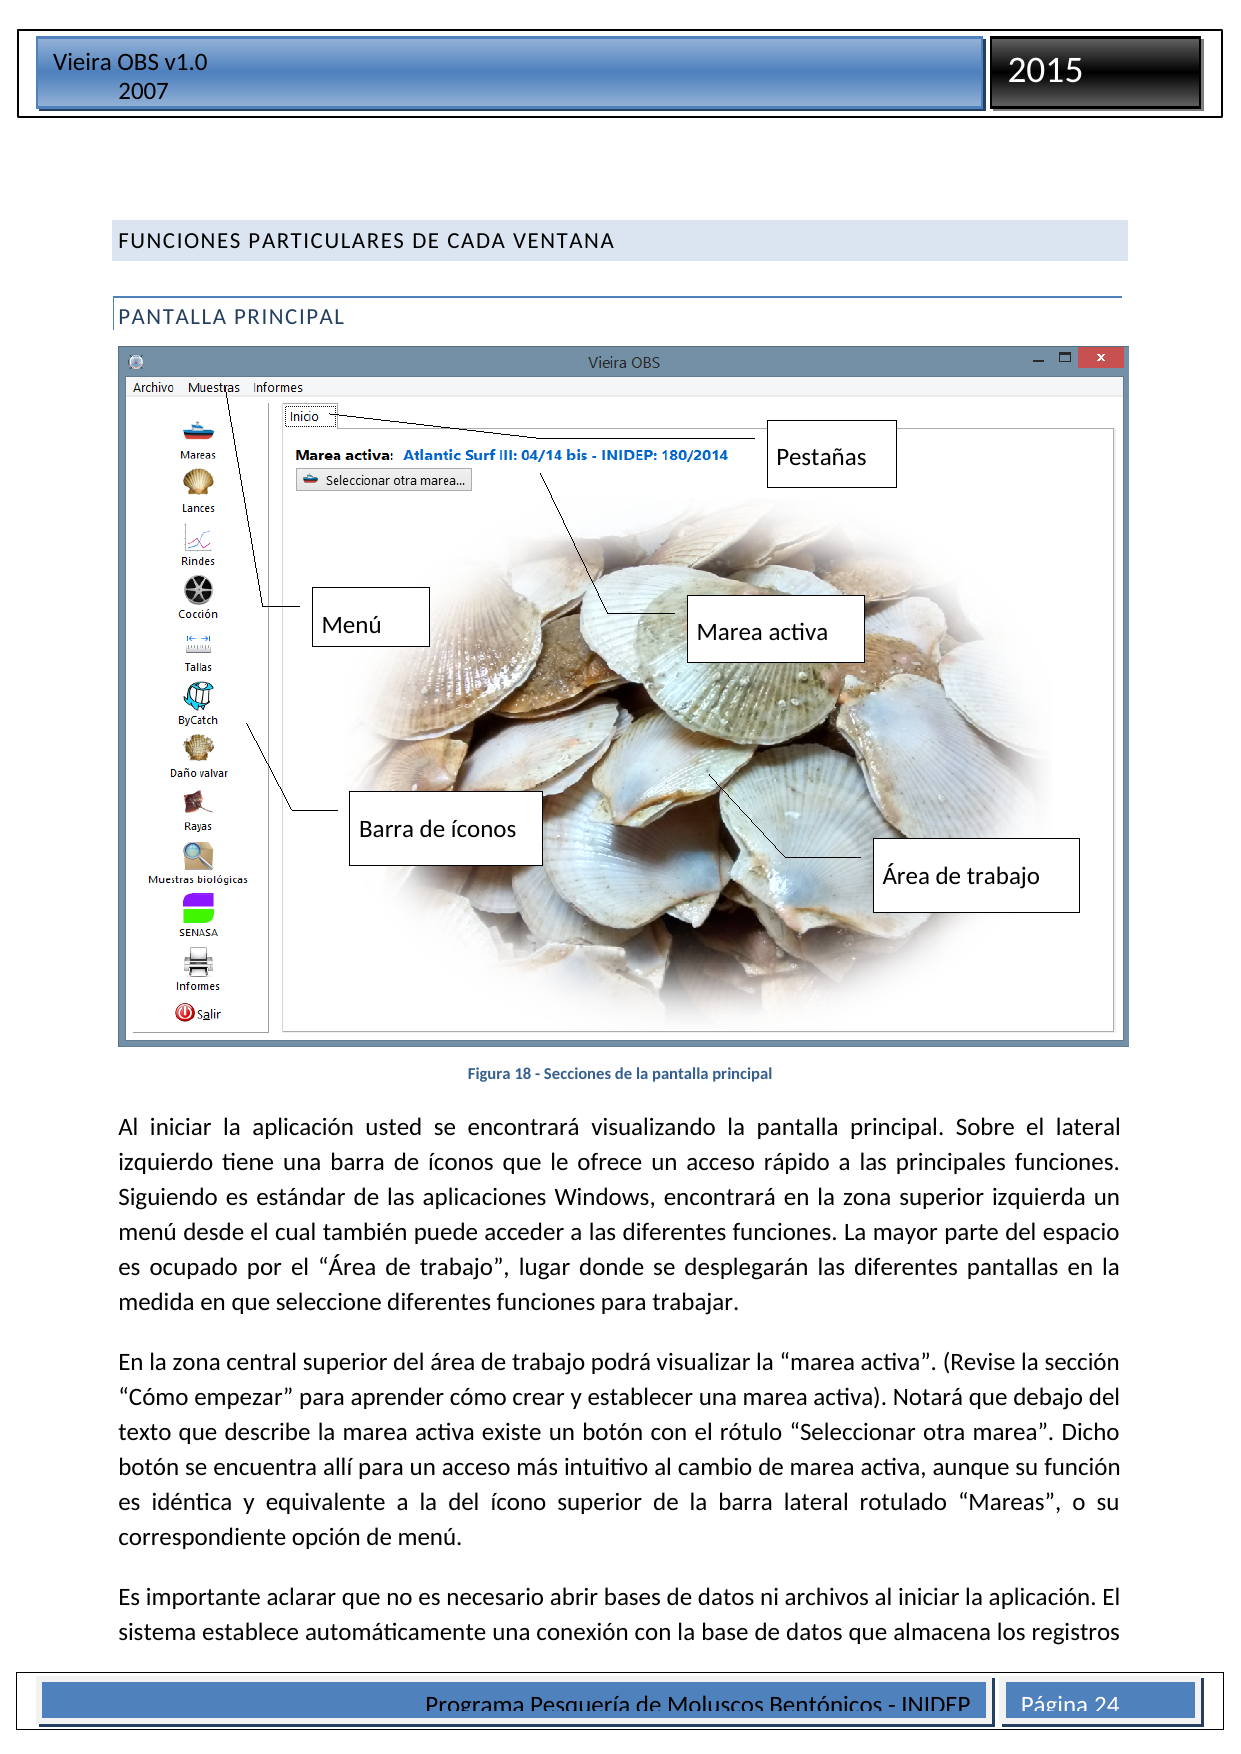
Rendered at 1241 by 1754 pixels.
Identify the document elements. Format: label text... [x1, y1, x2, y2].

subtitle Pantalla principal [114, 298, 1122, 330]
subtitle Funciones particulares de cada ventana [118, 226, 1122, 254]
text Figura 18 - Secciones de la pantalla principal [118, 1063, 1122, 1083]
picture [118, 346, 1129, 1047]
text Al iniciar la aplicación usted se encontrará visualizando la pantalla principal. Sobre el lateral izquierdo tiene una barra de íconos que le ofrece un acceso rápido a las principales funciones. Siguiendo es estándar de las aplicaciones Windows, encontrará en la zona superior izquierda un menú desde el cual también puede acceder a las diferentes funciones. La mayor parte del espacio es ocupado por el “Área de trabajo”, lugar donde se desplegarán las diferentes pantallas en la medida en que seleccione diferentes funciones para trabajar. [118, 1112, 1122, 1317]
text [118, 1582, 1122, 1647]
text En la zona central superior del área de trabajo podrá visualizar la “marea activa”. (Revise la sección “Cómo empezar” para aprender cómo crear y establecer una marea activa). Notará que debajo del texto que describe la marea activa existe un botón con el rótulo “Seleccionar otra marea”. Dicho botón se encuentra allí para un acceso más intuitivo al cambio de marea activa, aunque su función es idéntica y equivalente a la del ícono superior de la barra lateral rotulado “Mareas”, o su correspondiente opción de menú. [118, 1347, 1122, 1552]
